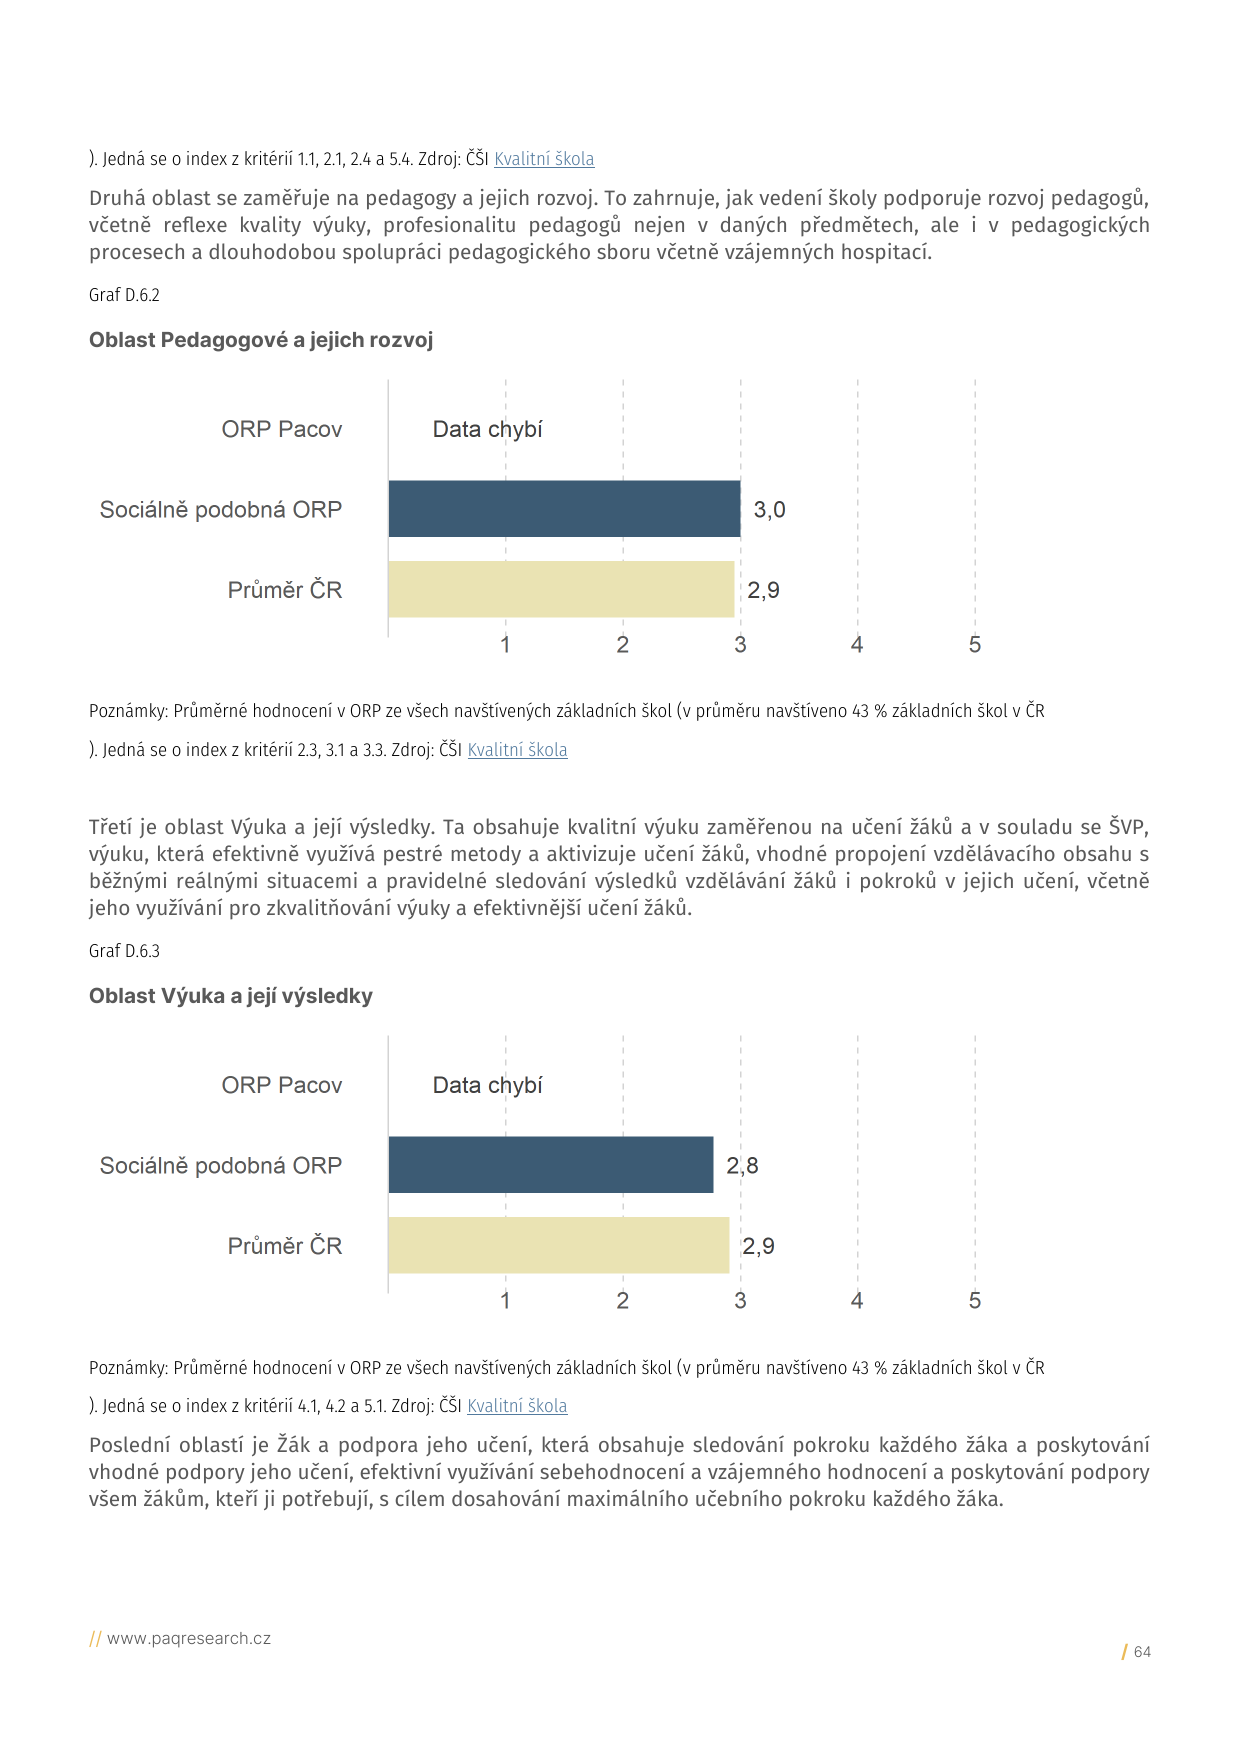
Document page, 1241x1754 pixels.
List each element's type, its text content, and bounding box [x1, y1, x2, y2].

text ). Jedná se o index z kritérií 4.1, 4.2 a 5.1. Zdroj: ČŠI Kvalitní škola [89, 1395, 1152, 1417]
text Graf D.6.2 [89, 284, 1152, 306]
picture [88, 352, 1139, 684]
text Poznámky: Průměrné hodnocení v ORP ze všech navštívených základních škol (v průměru navštíveno 43 % základních škol v ČR [89, 1357, 1152, 1379]
text Třetí je oblast Výuka a její výsledky. Ta obsahuje kvalitní výuku zaměřenou na učení žáků a v souladu se ŠVP, výuku, která efektivně využívá pestré metody a aktivizuje učení žáků, vhodné propojení vzdělávacího obsahu s běžnými reálnými situacemi a pravidelné sledování výsledků vzdělávání žáků i pokroků v jejich učení, včetně jeho využívání pro zkvalitňování výuky a efektivnější učení žáků. [89, 815, 1152, 921]
picture [88, 1008, 1139, 1340]
text Poznámky: Průměrné hodnocení v ORP ze všech navštívených základních škol (v průměru navštíveno 43 % základních škol v ČR [89, 700, 1152, 723]
text ). Jedná se o index z kritérií 1.1, 2.1, 2.4 a 5.4. Zdroj: ČŠI Kvalitní škola [89, 148, 1152, 170]
text Oblast Pedagogové a jejich rozvoj [89, 322, 1152, 352]
text Graf D.6.3 [89, 940, 1152, 962]
text ). Jedná se o index z kritérií 2.3, 3.1 a 3.3. Zdroj: ČŠI Kvalitní škola [89, 739, 1152, 761]
text Druhá oblast se zaměřuje na pedagogy a jejich rozvoj. To zahrnuje, jak vedení školy podporuje rozvoj pedagogů, včetně reflexe kvality výuky, profesionalitu pedagogů nejen v daných předmětech, ale i v pedagogických procesech a dlouhodobou spolupráci pedagogického sboru včetně vzájemných hospitací. [89, 186, 1152, 265]
text Oblast Výuka a její výsledky [89, 978, 1152, 1008]
text Poslední oblastí je Žák a podpora jeho učení, která obsahuje sledování pokroku každého žáka a poskytování vhodné podpory jeho učení, efektivní využívání sebehodnocení a vzájemného hodnocení a poskytování podpory všem žákům, kteří ji potřebují, s cílem dosahování maximálního učebního pokroku každého žáka. [89, 1433, 1152, 1512]
